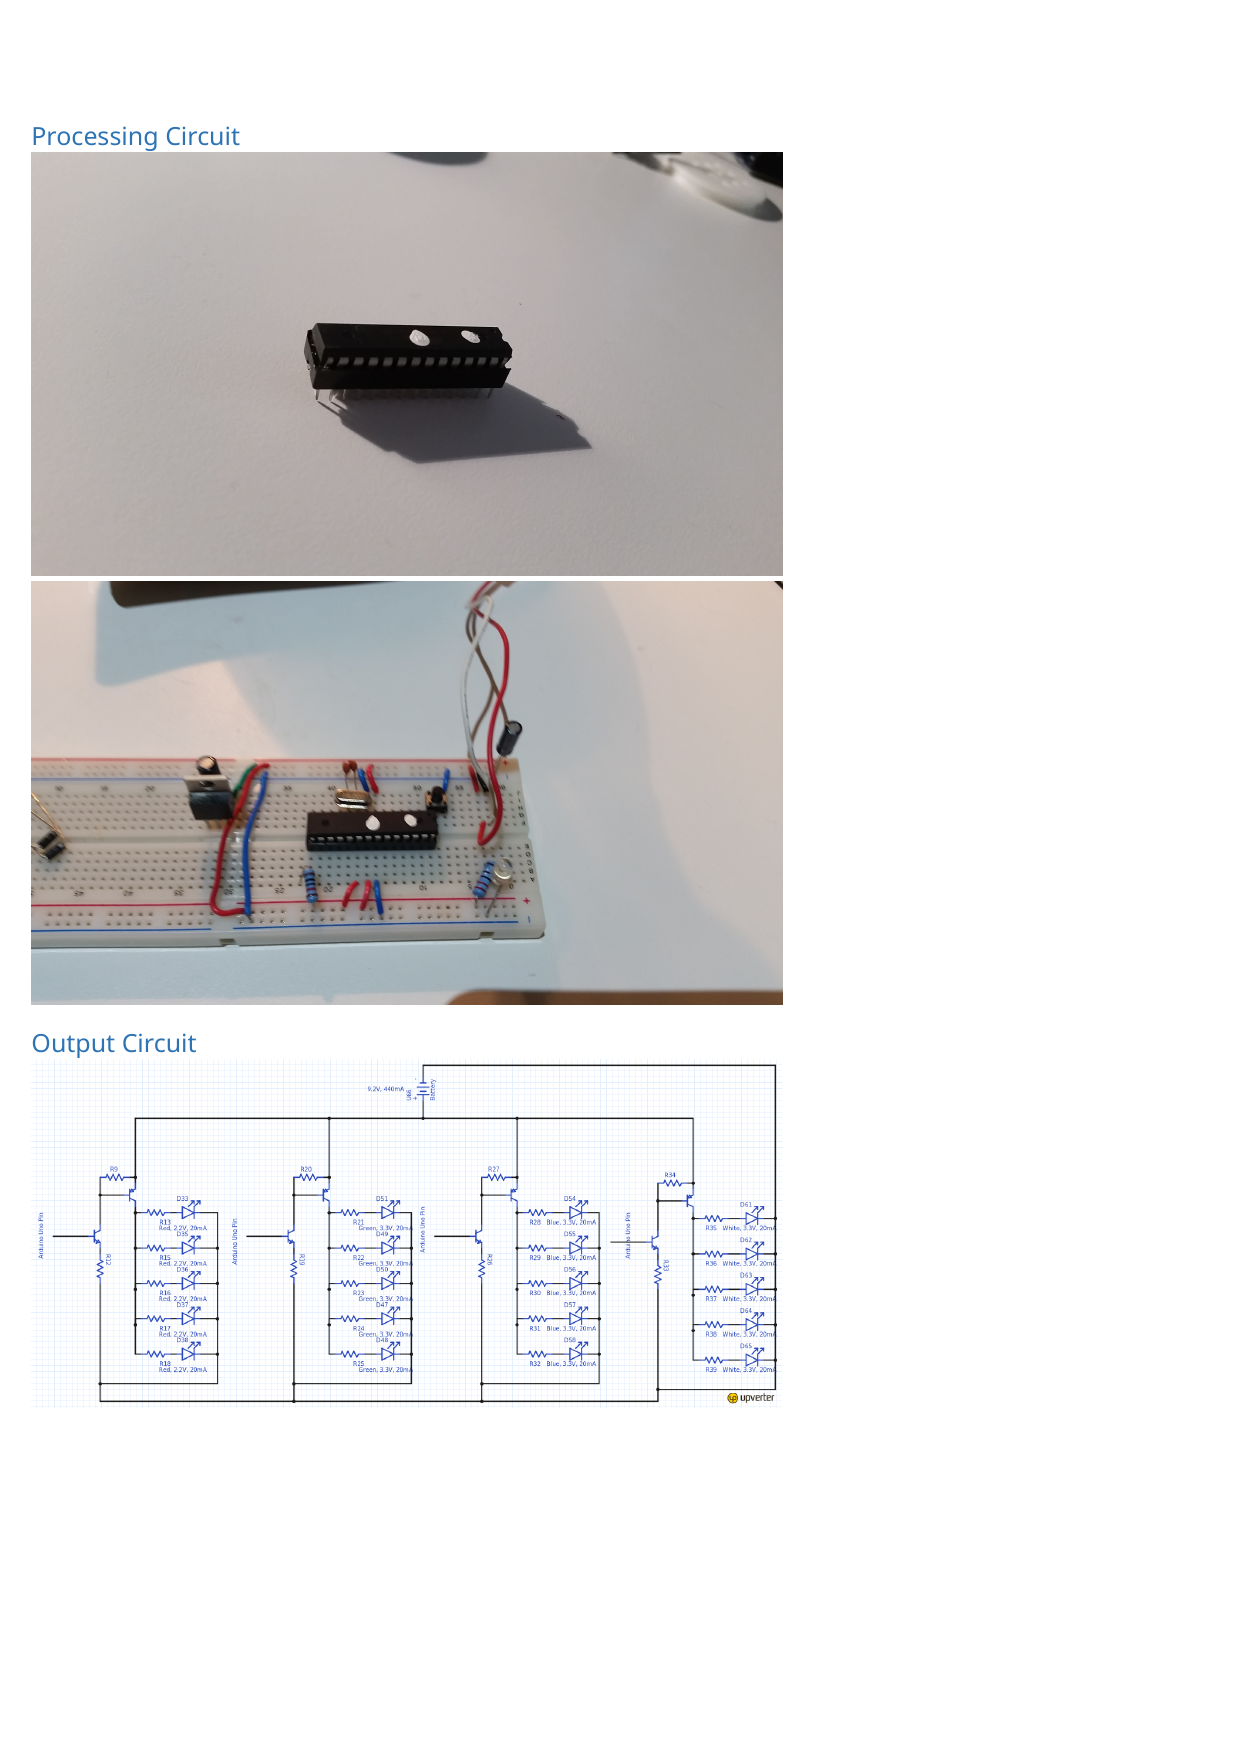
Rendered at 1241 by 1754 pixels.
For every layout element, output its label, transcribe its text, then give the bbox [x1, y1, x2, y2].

picture [31, 581, 783, 1005]
subtitle Processing Circuit [31, 118, 1212, 152]
picture [31, 1059, 782, 1408]
subtitle Output Circuit [31, 1025, 1212, 1059]
picture [31, 152, 783, 576]
